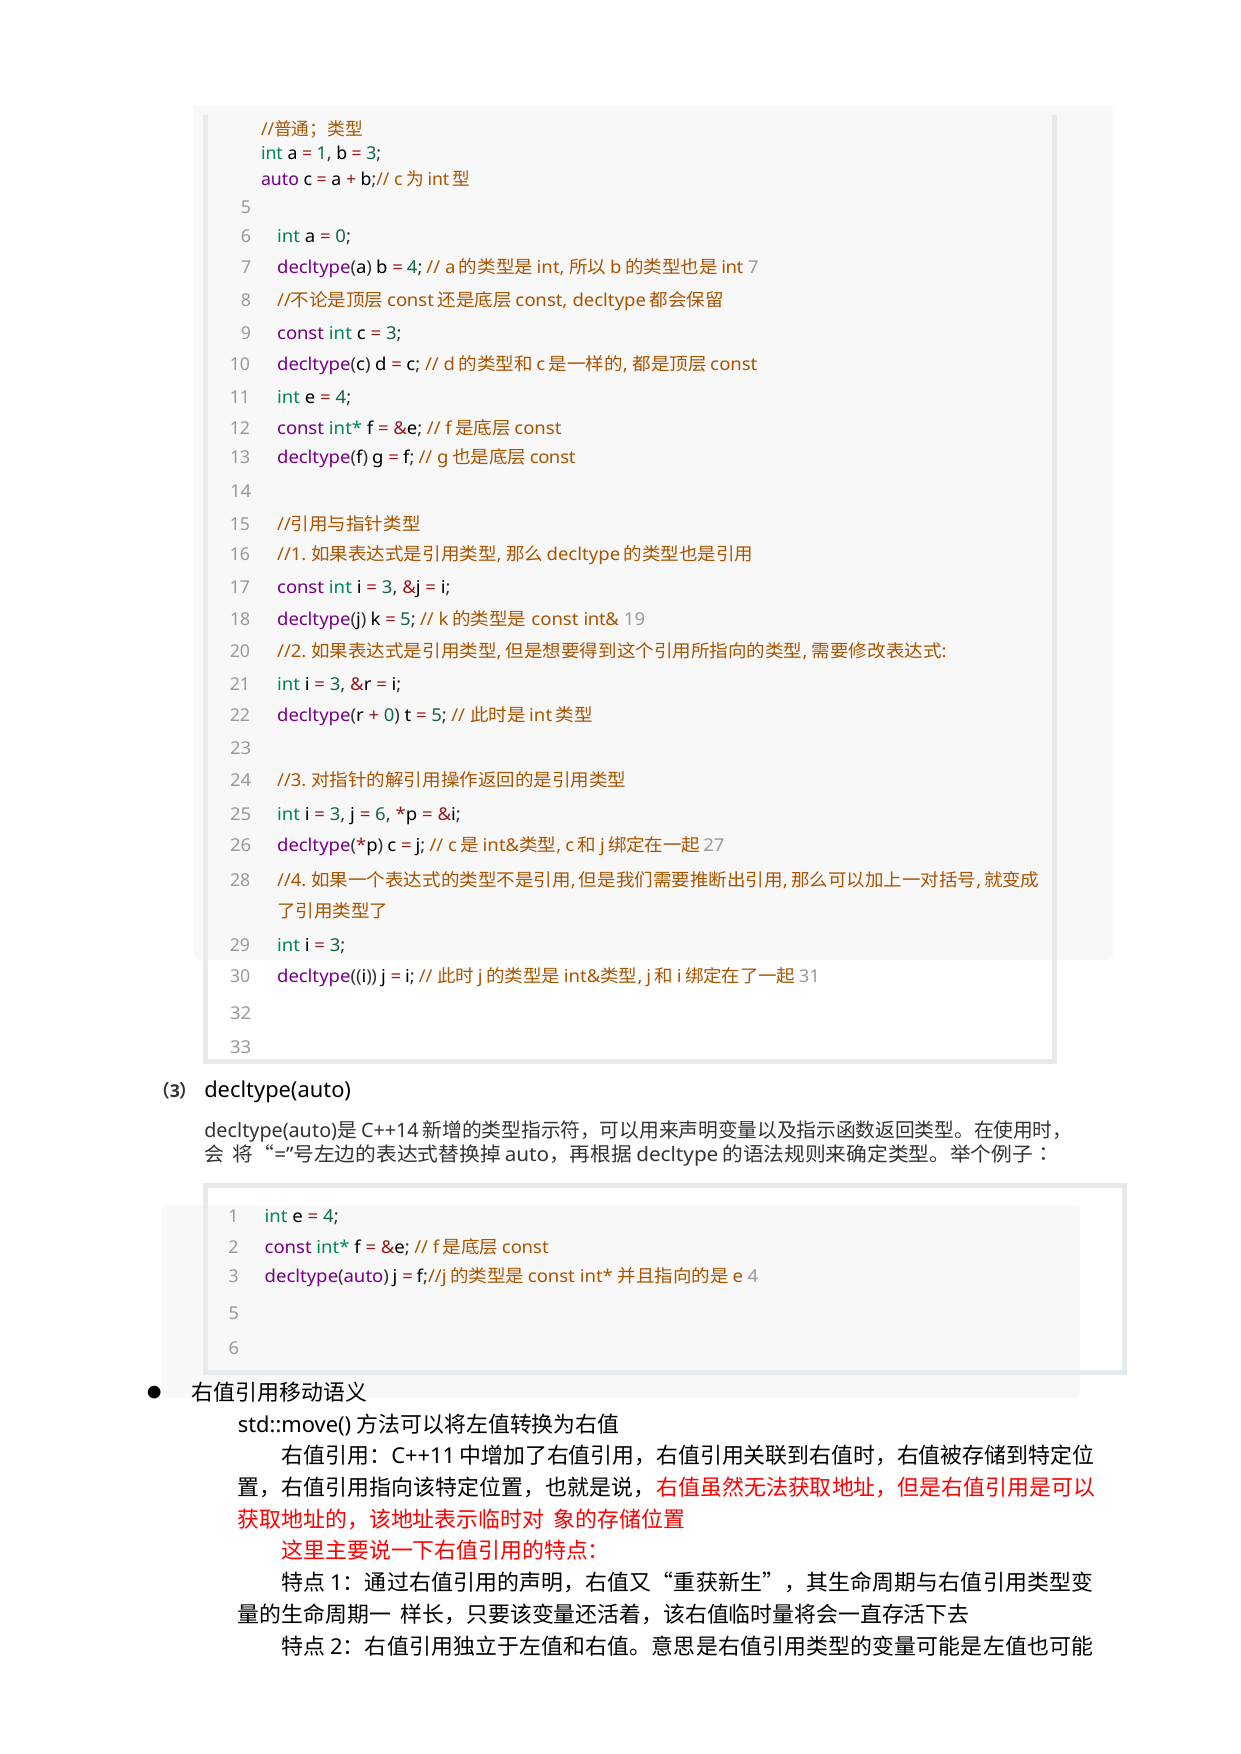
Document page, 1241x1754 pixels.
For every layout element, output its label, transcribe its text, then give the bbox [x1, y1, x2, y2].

list 特点1：通过右值引用的声明，右值又“重获新生”，其生命周期与右值引用类型变量的生命周期一 样长，只要该变量还活着，该右值临时量将会一直存活下去 [238, 1565, 1096, 1629]
list 右值引用移动语义 [146, 1375, 1096, 1407]
text decltype(auto)是C++14新增的类型指示符，可以用来声明变量以及指示函数返回类型。在使用时，会 将“=”号左边的表达式替换掉auto，再根据decltype的语法规则来确定类型。举个例子： [204, 1118, 1067, 1167]
table_header int e = 4; const int* f = &e; // f是底层const decltype(auto) j = f;//j的类型是const int* 并且指向的是e 4 5 6 [208, 1188, 1122, 1370]
list std::move() 方法可以将左值转换为右值 [238, 1407, 1096, 1438]
list decltype(auto) [152, 1074, 1096, 1104]
list 右值引用：C++11中增加了右值引用，右值引用关联到右值时，右值被存储到特定位置，右值引用指向该特定位置，也就是说，右值虽然无法获取地址，但是右值引用是可以获取地址的，该地址表示临时对 象的存储位置 [238, 1438, 1096, 1533]
list 这里主要说一下右值引用的特点： [238, 1533, 1096, 1565]
table_header //普通；类型 int a = 1, b = 3; auto c = a + b;// c为int型 int a = 0; decltype(a) b = 4; // a的类型是int, 所以b的类型也是int 7 //不论是顶层const还是底层const, decltype都会保留 const int c = 3; decltype(c) d = c; // d的类型和c是一样的, 都是顶层const int e = 4; const int* f = &e; // f是底层const decltype(f) g = f; // g也是底层const 14 //引用与指针类型 //1. 如果表达式是引用类型, 那么decltype的类型也是引用 const int i = 3, &j = i; decltype(j) k = 5; // k的类型是 const int& 19 //2. 如果表达式是引用类型, 但是想要得到这个引用所指向的类型, 需要修改表达式: int i = 3, &r = i; decltype(r + 0) t = 5; // 此时是int类型 23 24 //3. 对指针的解引用操作返回的是引用类型 25 int i = 3, j = 6, *p = &i; 26 decltype(*p) c = j; // c是int&类型, c和j绑定在一起27 //4. 如果一个表达式的类型不是引用, 但是我们需要推断出引用, 那么可以加上一对括号, 就变成了引用类型了 int i = 3; decltype((i)) j = i; // 此时j的类型是int&类型, j和i绑定在了一起31 32 33 [208, 115, 1052, 1059]
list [238, 1629, 1096, 1660]
